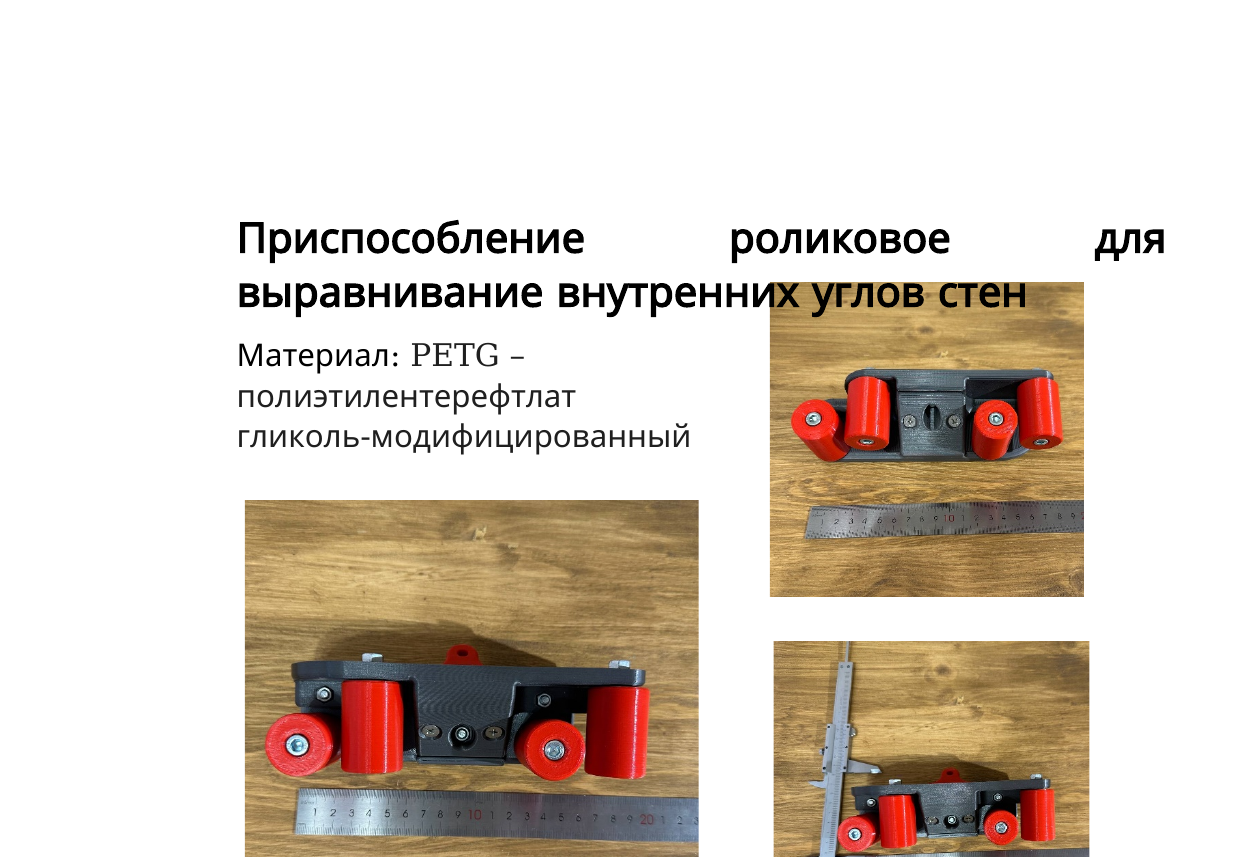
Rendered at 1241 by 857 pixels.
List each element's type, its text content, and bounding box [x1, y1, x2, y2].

picture [773, 641, 1090, 857]
picture [244, 500, 699, 857]
text Материал: PETG – полиэтилентерефтлат гликоль-модифицированный [236, 336, 694, 454]
picture [769, 315, 1084, 597]
text Приспособление роликовое для выравнивание внутренних углов стен [236, 211, 1166, 315]
